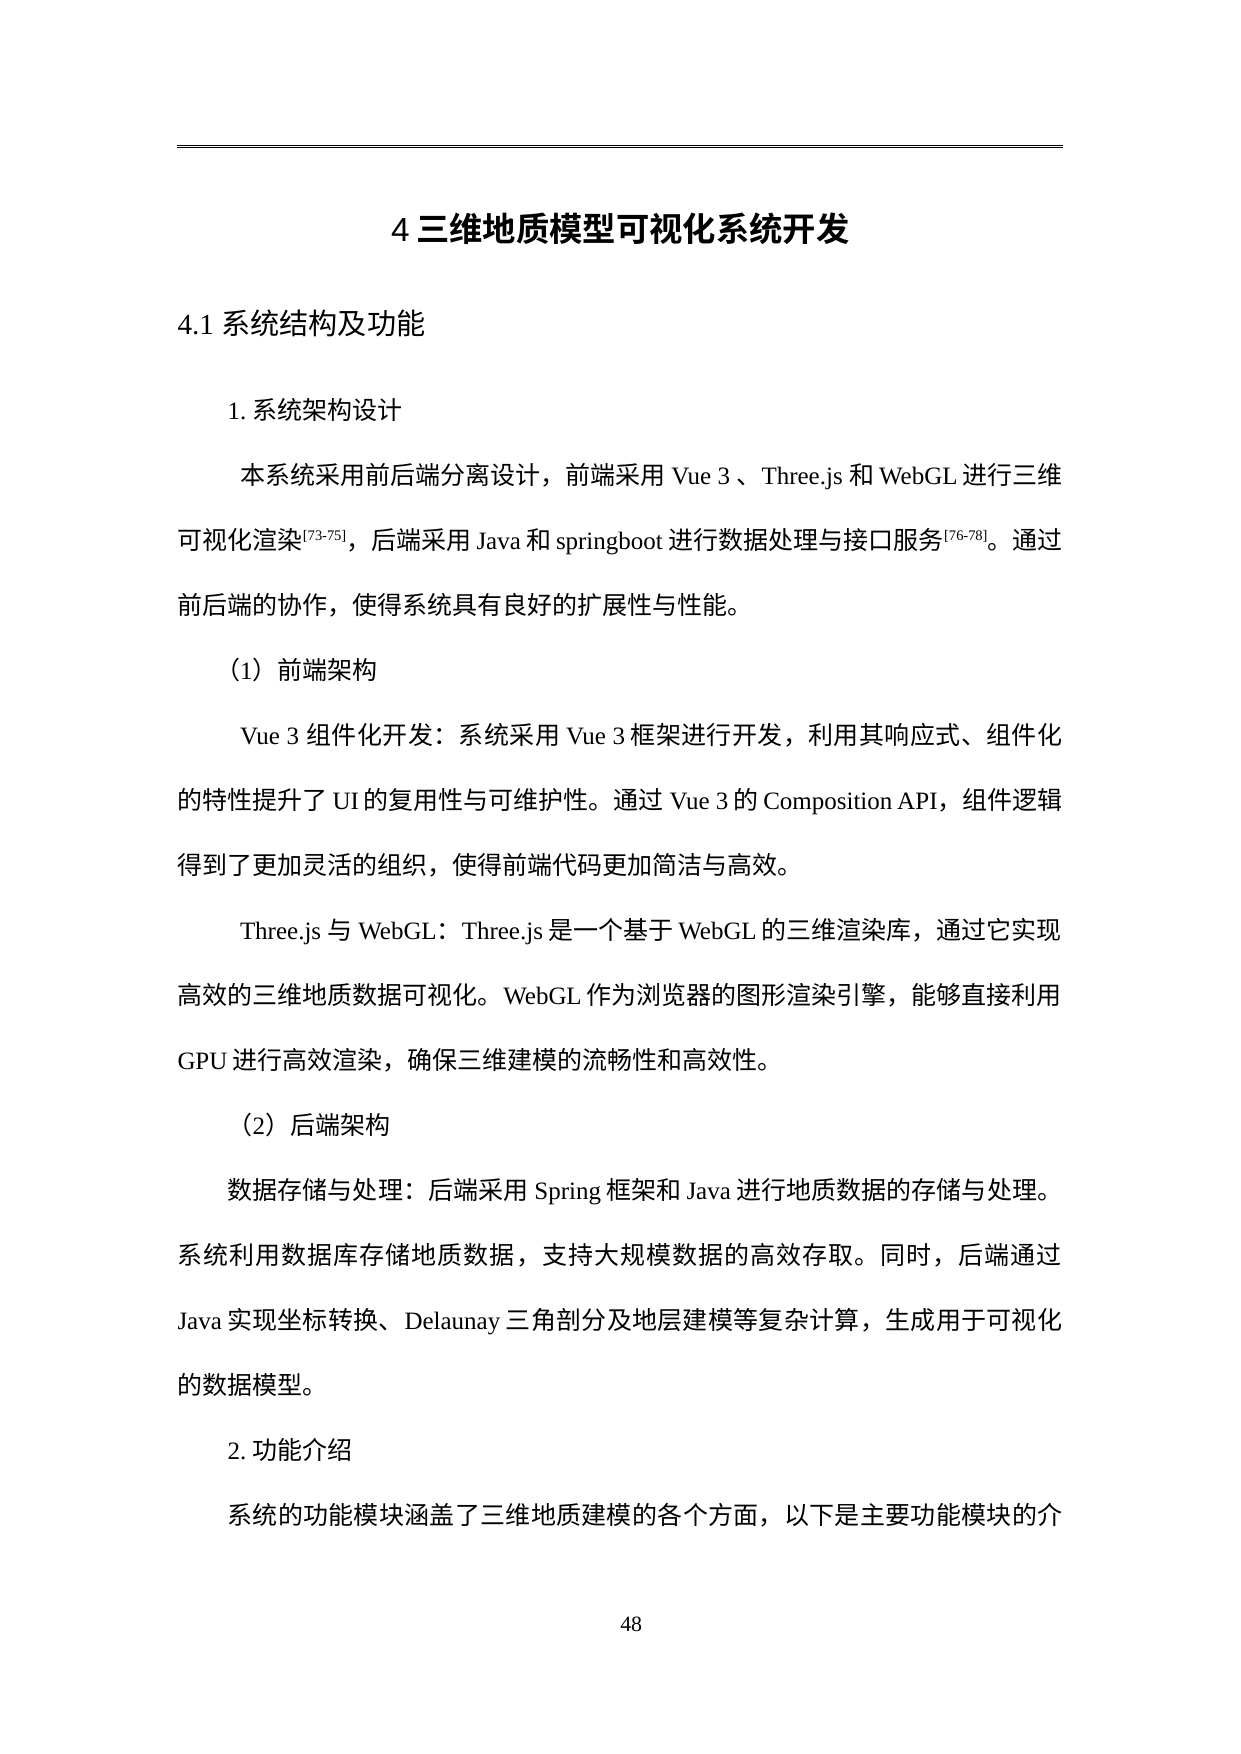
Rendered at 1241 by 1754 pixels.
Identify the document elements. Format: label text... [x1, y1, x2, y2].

text 2. 功能介绍 [177, 1416, 1063, 1481]
text Vue 3 组件化开发：系统采用Vue 3框架进行开发，利用其响应式、组件化的特性提升了UI的复用性与可维护性。通过Vue 3的Composition API，组件逻辑得到了更加灵活的组织，使得前端代码更加简洁与高效。 [177, 701, 1063, 896]
text 本系统采用前后端分离设计，前端采用Vue 3 、Three.js 和WebGL进行三维可视化渲染[73-75]，后端采用Java和springboot进行数据处理与接口服务[76-78]。通过前后端的协作，使得系统具有良好的扩展性与性能。 [177, 441, 1063, 636]
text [177, 1481, 1063, 1546]
text 1. 系统架构设计 [177, 376, 1063, 441]
text 4三维地质模型可视化系统开发 [177, 203, 1063, 251]
text 4.1 系统结构及功能 [177, 301, 1063, 343]
text Three.js 与 WebGL：Three.js是一个基于WebGL的三维渲染库，通过它实现高效的三维地质数据可视化。WebGL作为浏览器的图形渲染引擎，能够直接利用GPU进行高效渲染，确保三维建模的流畅性和高效性。 [177, 896, 1063, 1091]
text （1）前端架构 [177, 636, 1063, 701]
text 数据存储与处理：后端采用Spring框架和Java进行地质数据的存储与处理。系统利用数据库存储地质数据，支持大规模数据的高效存取。同时，后端通过Java实现坐标转换、Delaunay三角剖分及地层建模等复杂计算，生成用于可视化的数据模型。 [177, 1156, 1063, 1416]
text （2）后端架构 [177, 1091, 1063, 1156]
